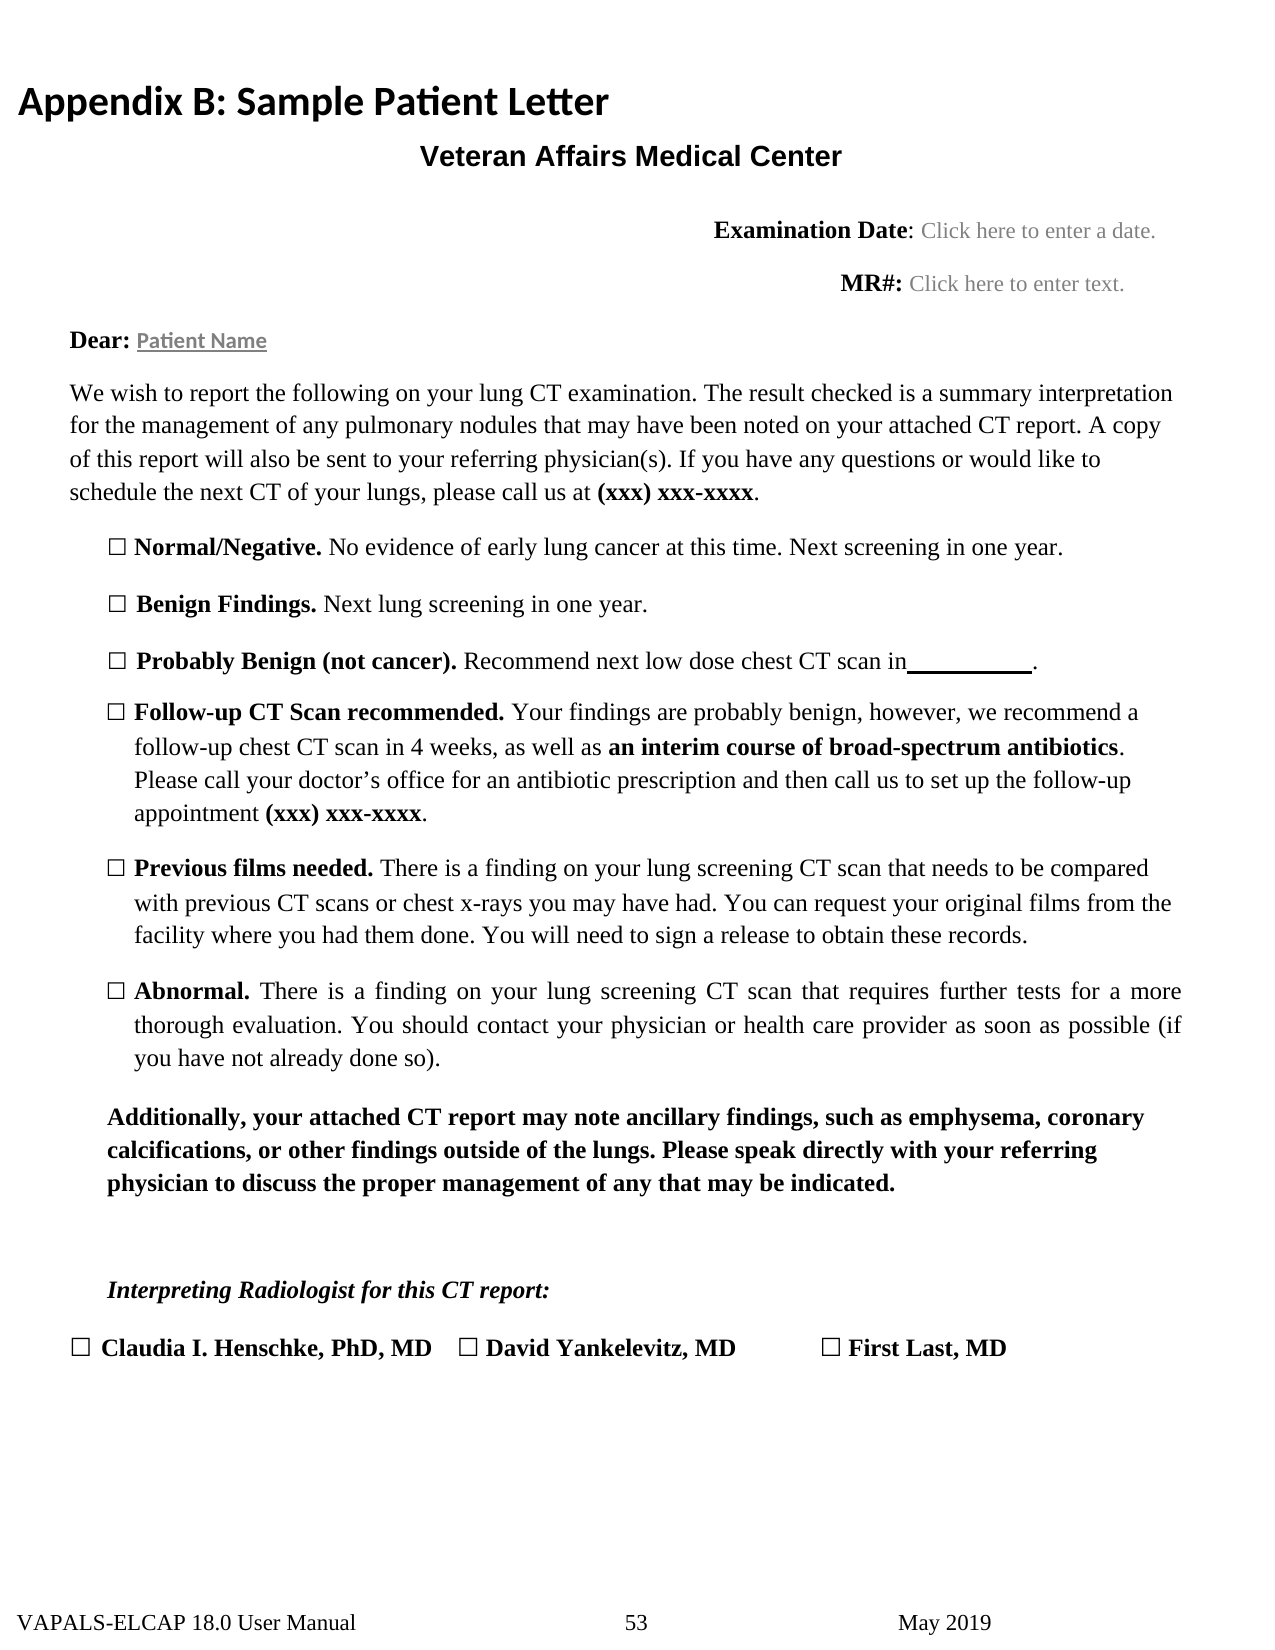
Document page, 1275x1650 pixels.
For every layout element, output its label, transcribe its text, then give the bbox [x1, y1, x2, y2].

text Examination Date: Click here to enter a date. [714, 216, 1256, 244]
text Dear: Patient Name [69, 325, 307, 354]
list Follow-up CT Scan recommended. Your findings are probably benign, however, we recommend a follow-up chest CT scan in 4 weeks, as well as an interim course of broad-spectrum antibiotics. Please call your doctor’s office for an antibiotic prescription and then call us to set up the follow-up appointment (xxx) xxx-xxxx. [106, 696, 1180, 827]
text Interpreting Radiologist for this CT report: [107, 1276, 1256, 1304]
subtitle Additionally, your attached CT report may note ancillary findings, such as emphysema, coronary calcifications, or other findings outside of the lungs. Please speak directly with your referring physician to discuss the proper management of any that may be indicated. [107, 1102, 1158, 1197]
subtitle Veteran Affairs Medical Center [262, 139, 1000, 172]
text We wish to report the following on your lung CT examination. The result checked is a summary interpretation for the management of any pulmonary nodules that may have been noted on your attached CT report. A copy of this report will also be sent to your referring physician(s). If you have any questions or would like to schedule the next CT of your lungs, please call us at (xxx) xxx-xxxx. [69, 378, 1185, 505]
list Probably Benign (not cancer). Recommend next low dose chest CT scan in . [107, 644, 1256, 676]
subtitle Appendix B: Sample Patient Letter [18, 75, 1256, 126]
text MR#: Click here to enter text. [840, 268, 1256, 297]
list Normal/Negative. No evidence of early lung cancer at this time. Next screening in one year. [107, 531, 1256, 562]
list Benign Findings. Next lung screening in one year. [107, 588, 1256, 619]
list Abnormal. There is a finding on your lung screening CT scan that requires further tests for a more thorough evaluation. You should contact your physician or health care provider as soon as possible (if you have not already done so). [106, 975, 1183, 1072]
subtitle Claudia I. Henschke, PhD, MD ☐ David Yankelevitz, MD ☐ First Last, MD [69, 1330, 1256, 1364]
list Previous films needed. There is a finding on your lung screening CT scan that needs to be compared with previous CT scans or chest x-rays you may have had. You can request your original films from the facility where you had them done. You will need to sign a release to obtain these records. [106, 852, 1185, 949]
